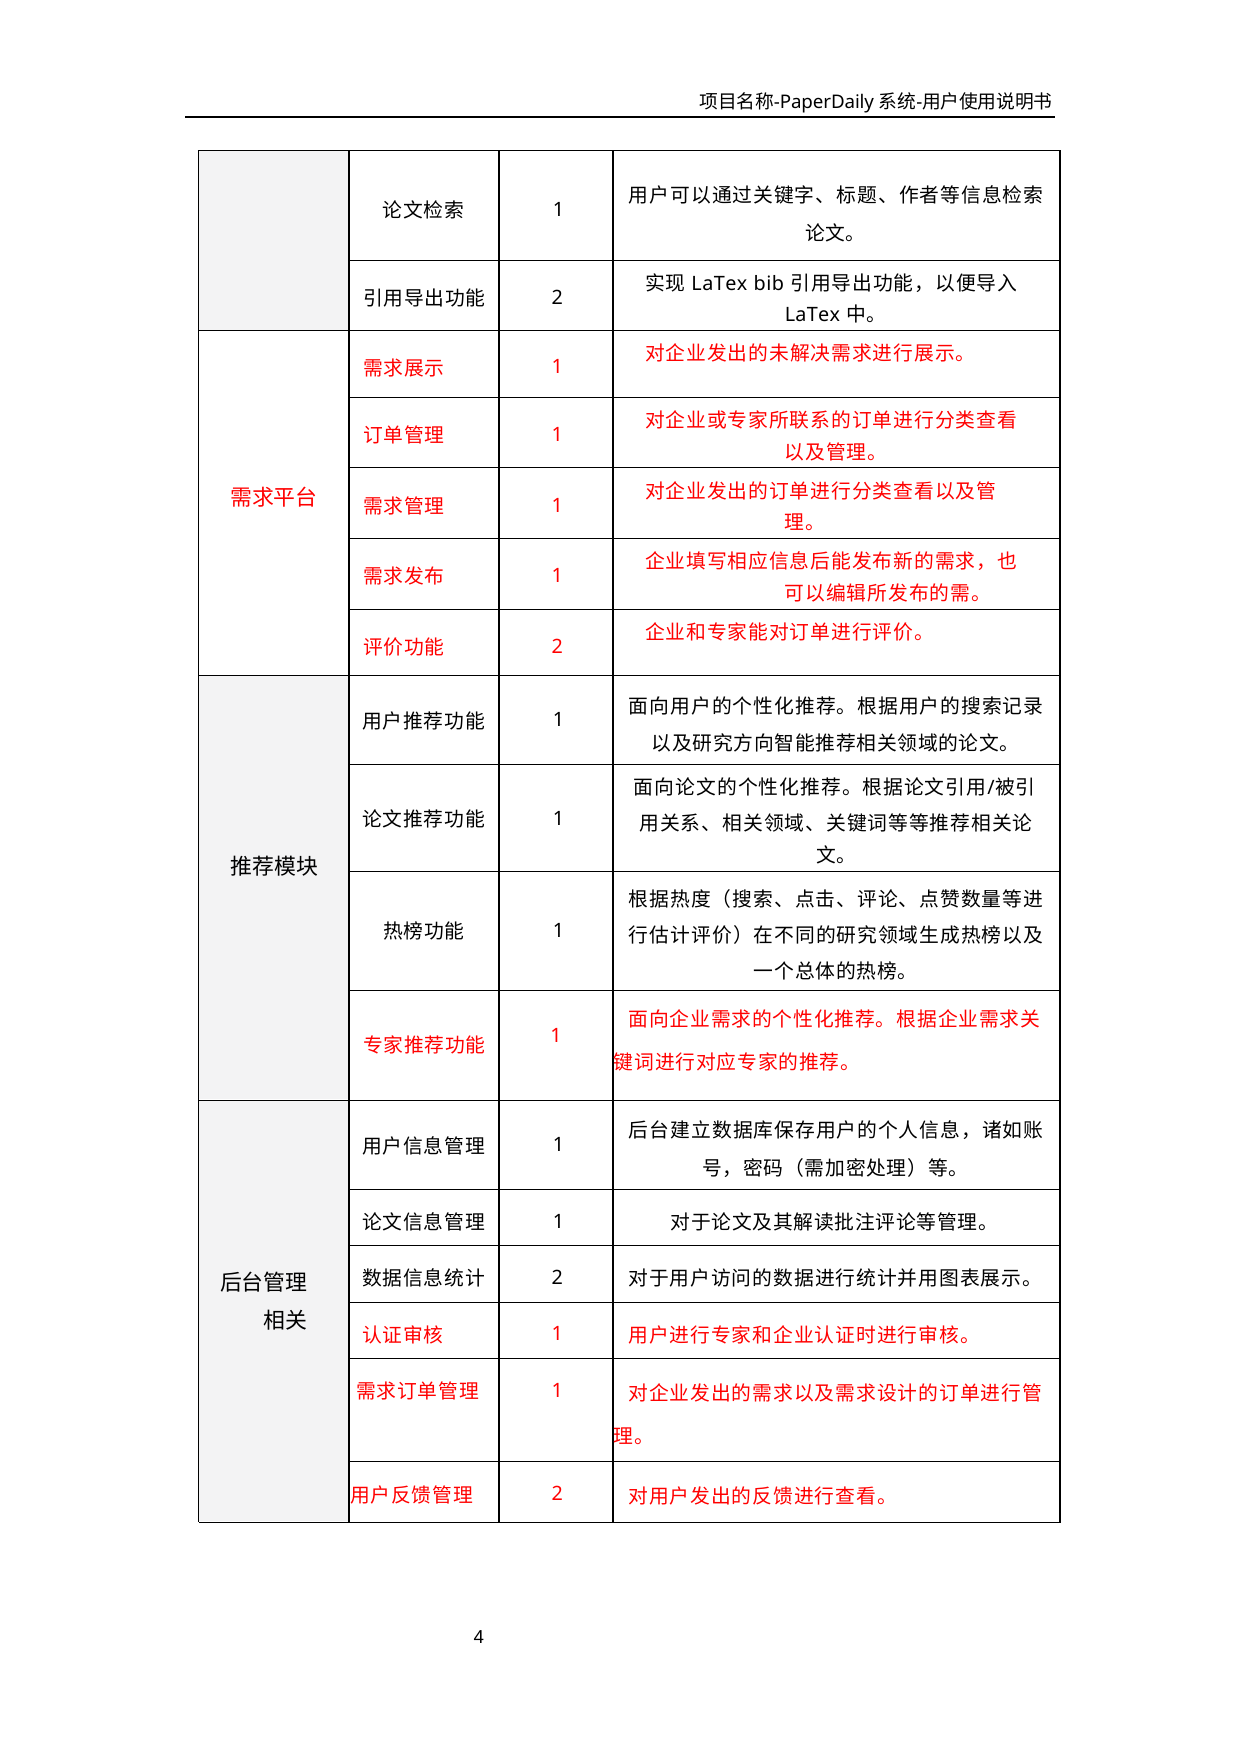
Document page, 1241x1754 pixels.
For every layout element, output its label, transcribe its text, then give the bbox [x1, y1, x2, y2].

table_cell 需求发布 [350, 539, 498, 608]
table_cell 1 [500, 872, 612, 990]
table_cell 对企业发出的需求以及需求设计的订单进行管理。 [614, 1359, 1059, 1461]
table_cell 论文信息管理 [350, 1190, 498, 1244]
table_cell 企业和专家能对订单进行评价。 [614, 610, 1059, 675]
table_cell 订单管理 [350, 398, 498, 467]
table_cell 对于用户访问的数据进行统计并用图表展示。 [614, 1246, 1059, 1301]
table_cell 1 [500, 1359, 612, 1461]
table_cell 对用户发出的反馈进行查看。 [614, 1462, 1059, 1521]
table_cell 1 [500, 539, 612, 608]
table_cell 评价功能 [350, 610, 498, 675]
table_cell 后台建立数据库保存用户的个人信息，诸如账号，密码（需加密处理）等。 [614, 1101, 1059, 1189]
table_cell 需求管理 [350, 468, 498, 538]
table_cell 1 [500, 676, 612, 764]
table_cell 1 [500, 1303, 612, 1358]
table_cell 对于论文及其解读批注评论等管理。 [614, 1190, 1059, 1244]
table_cell 1 [500, 765, 612, 871]
table_cell 用户进行专家和企业认证时进行审核。 [614, 1303, 1059, 1358]
table_cell 对企业或专家所联系的订单进行分类查看以及管理。 [614, 398, 1059, 467]
table_cell 企业填写相应信息后能发布新的需求，也可以编辑所发布的需。 [614, 539, 1059, 608]
table_cell 1 [500, 991, 612, 1099]
table_header 用户可以通过关键字、标题、作者等信息检索论文。 [614, 151, 1059, 260]
table_cell 面向企业需求的个性化推荐。根据企业需求关 键词进行对应专家的推荐。 [614, 991, 1059, 1099]
table_cell 后台管理相关 [199, 1101, 348, 1521]
table_cell 需求订单管理 [350, 1359, 498, 1461]
table_cell 1 [500, 398, 612, 467]
table_cell 面向论文的个性化推荐。根据论文引用/被引 用关系、相关领域、关键词等等推荐相关论文。 [614, 765, 1059, 871]
table_cell 实现 LaTex bib 引用导出功能，以便导入 LaTex 中。 [614, 261, 1059, 330]
table_cell 1 [500, 331, 612, 397]
table_cell 2 [500, 1246, 612, 1301]
table_cell 2 [500, 1462, 612, 1521]
table_cell 对企业发出的订单进行分类查看以及管理。 [614, 468, 1059, 538]
table_cell 用户信息管理 [350, 1101, 498, 1189]
table_cell 用户推荐功能 [350, 676, 498, 764]
table_cell 论文推荐功能 [350, 765, 498, 871]
table_cell 引用导出功能 [350, 261, 498, 330]
table_header 1 [500, 151, 612, 260]
table_cell 对企业发出的未解决需求进行展示。 [614, 331, 1059, 397]
table_cell 数据信息统计 [350, 1246, 498, 1301]
table_cell 1 [500, 1101, 612, 1189]
table_cell 2 [500, 261, 612, 330]
table_cell 用户反馈管理 [350, 1462, 498, 1521]
table_header 论文检索 [350, 151, 498, 260]
table_cell 专家推荐功能 [350, 991, 498, 1099]
table_cell 根据热度（搜索、点击、评论、点赞数量等进 行估计评价）在不同的研究领域生成热榜以及一个总体的热榜。 [614, 872, 1059, 990]
table_cell 面向用户的个性化推荐。根据用户的搜索记录以及研究方向智能推荐相关领域的论文。 [614, 676, 1059, 764]
table_cell 1 [500, 468, 612, 538]
table_header [199, 151, 348, 330]
table_cell 2 [500, 610, 612, 675]
table_cell 热榜功能 [350, 872, 498, 990]
table_cell 需求展示 [350, 331, 498, 397]
table_cell 认证审核 [350, 1303, 498, 1358]
table_cell 1 [500, 1190, 612, 1244]
table_cell 需求平台 [199, 331, 348, 675]
table_cell 推荐模块 [199, 676, 348, 1099]
